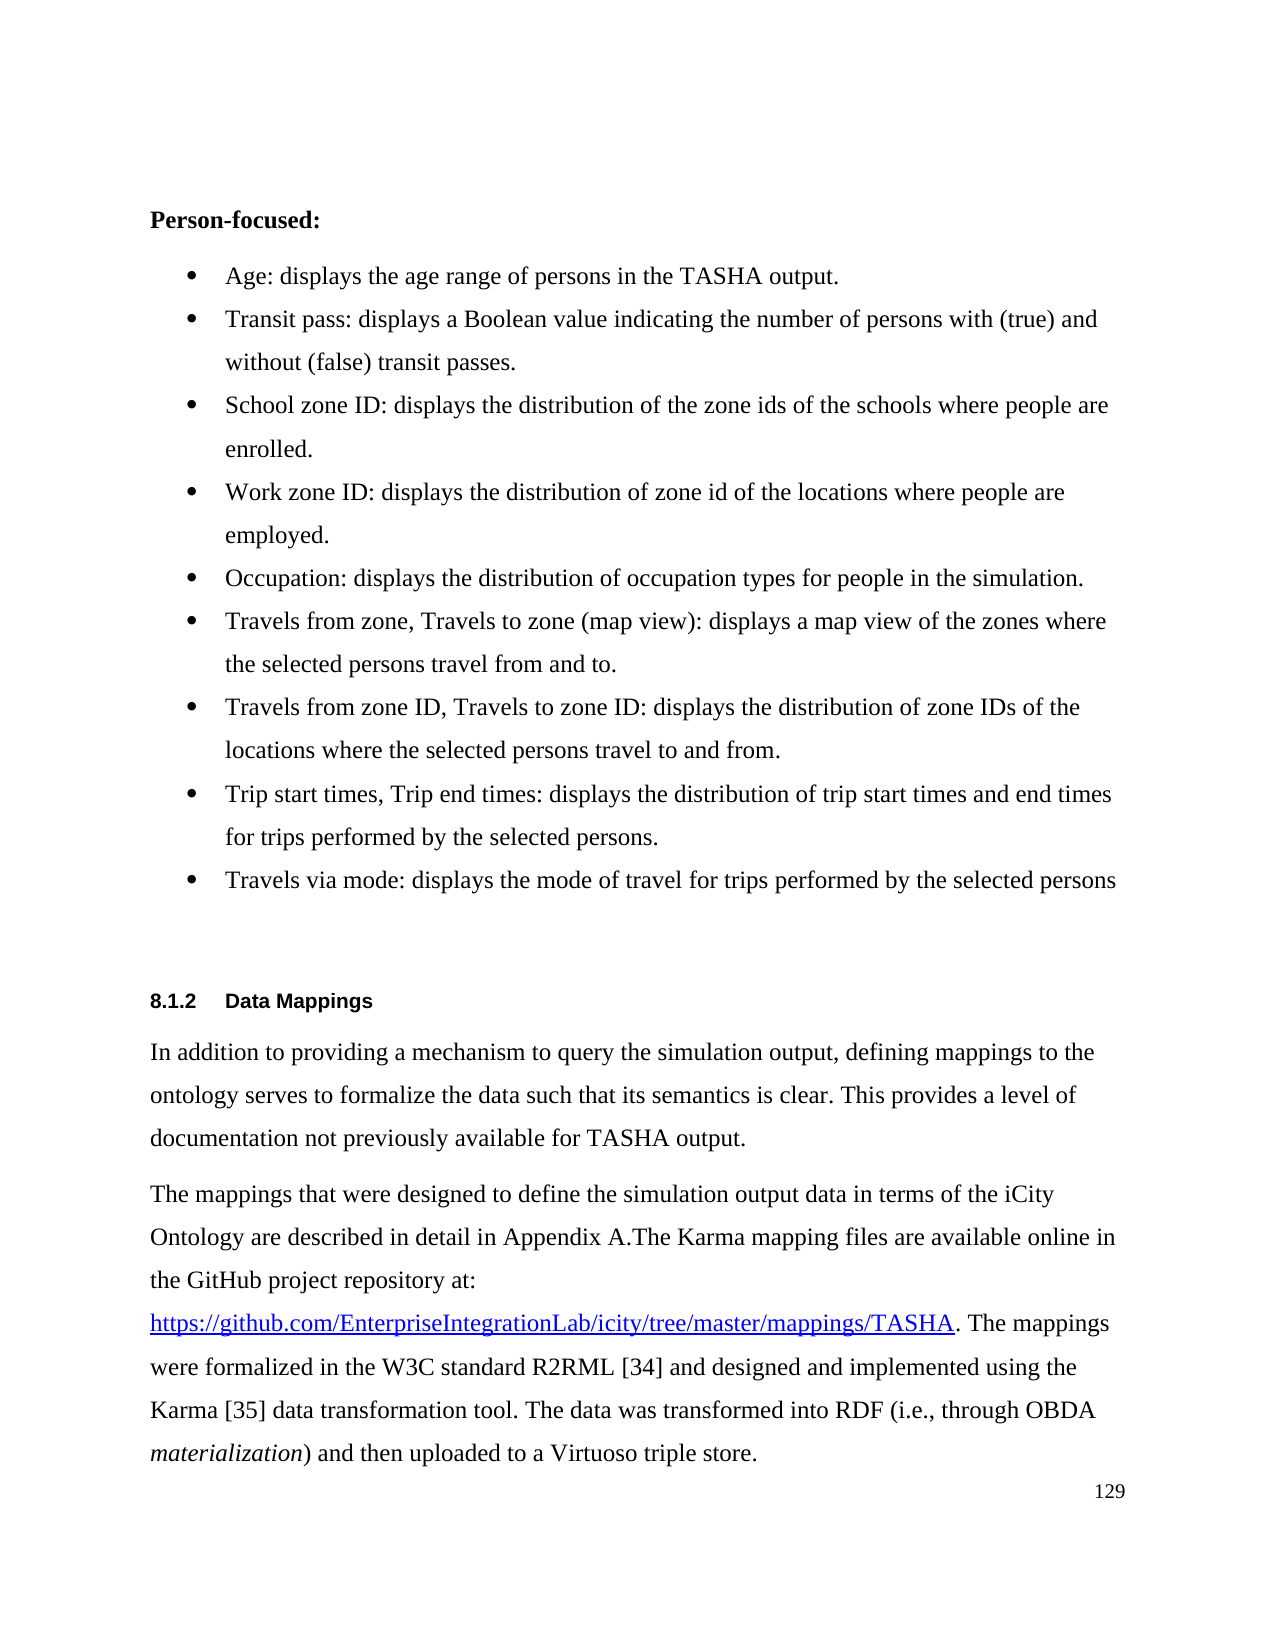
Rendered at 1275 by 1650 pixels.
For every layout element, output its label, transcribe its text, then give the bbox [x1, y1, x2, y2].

list Occupation: displays the distribution of occupation types for people in the simulation. [187, 563, 1125, 592]
list Work zone ID: displays the distribution of zone id of the locations where people are employed. [187, 477, 1125, 549]
list Travels from zone, Travels to zone (map view): displays a map view of the zones where the selected persons travel from and to. [187, 606, 1125, 678]
list Transit pass: displays a Boolean value indicating the number of persons with (true) and without (false) transit passes. [187, 304, 1125, 376]
text In addition to providing a mechanism to query the simulation output, defining mappings to the ontology serves to formalize the data such that its semantics is clear. This provides a level of documentation not previously available for TASHA output. [150, 1037, 1125, 1152]
list Travels via mode: displays the mode of travel for trips performed by the selected persons [187, 865, 1125, 894]
list Age: displays the age range of persons in the TASHA output. [187, 261, 1125, 290]
subtitle Data Mappings [150, 989, 1125, 1013]
text Person-focused: [150, 206, 1125, 234]
text The mappings that were designed to define the simulation output data in terms of the iCity Ontology are described in detail in Appendix A.The Karma mapping files are available online in the GitHub project repository at: https://github.com/EnterpriseIntegrationLab/icity/tree/master/mappings/TASHA. The mappings were formalized in the W3C standard R2RML [34] and designed and implemented using the Karma [35] data transformation tool. The data was transformed into RDF (i.e., through OBDA materialization) and then uploaded to a Virtuoso triple store. [150, 1179, 1125, 1467]
list Travels from zone ID, Travels to zone ID: displays the distribution of zone IDs of the locations where the selected persons travel to and from. [187, 692, 1125, 764]
list Trip start times, Trip end times: displays the distribution of trip start times and end times for trips performed by the selected persons. [187, 779, 1125, 851]
list School zone ID: displays the distribution of the zone ids of the schools where people are enrolled. [187, 391, 1125, 462]
